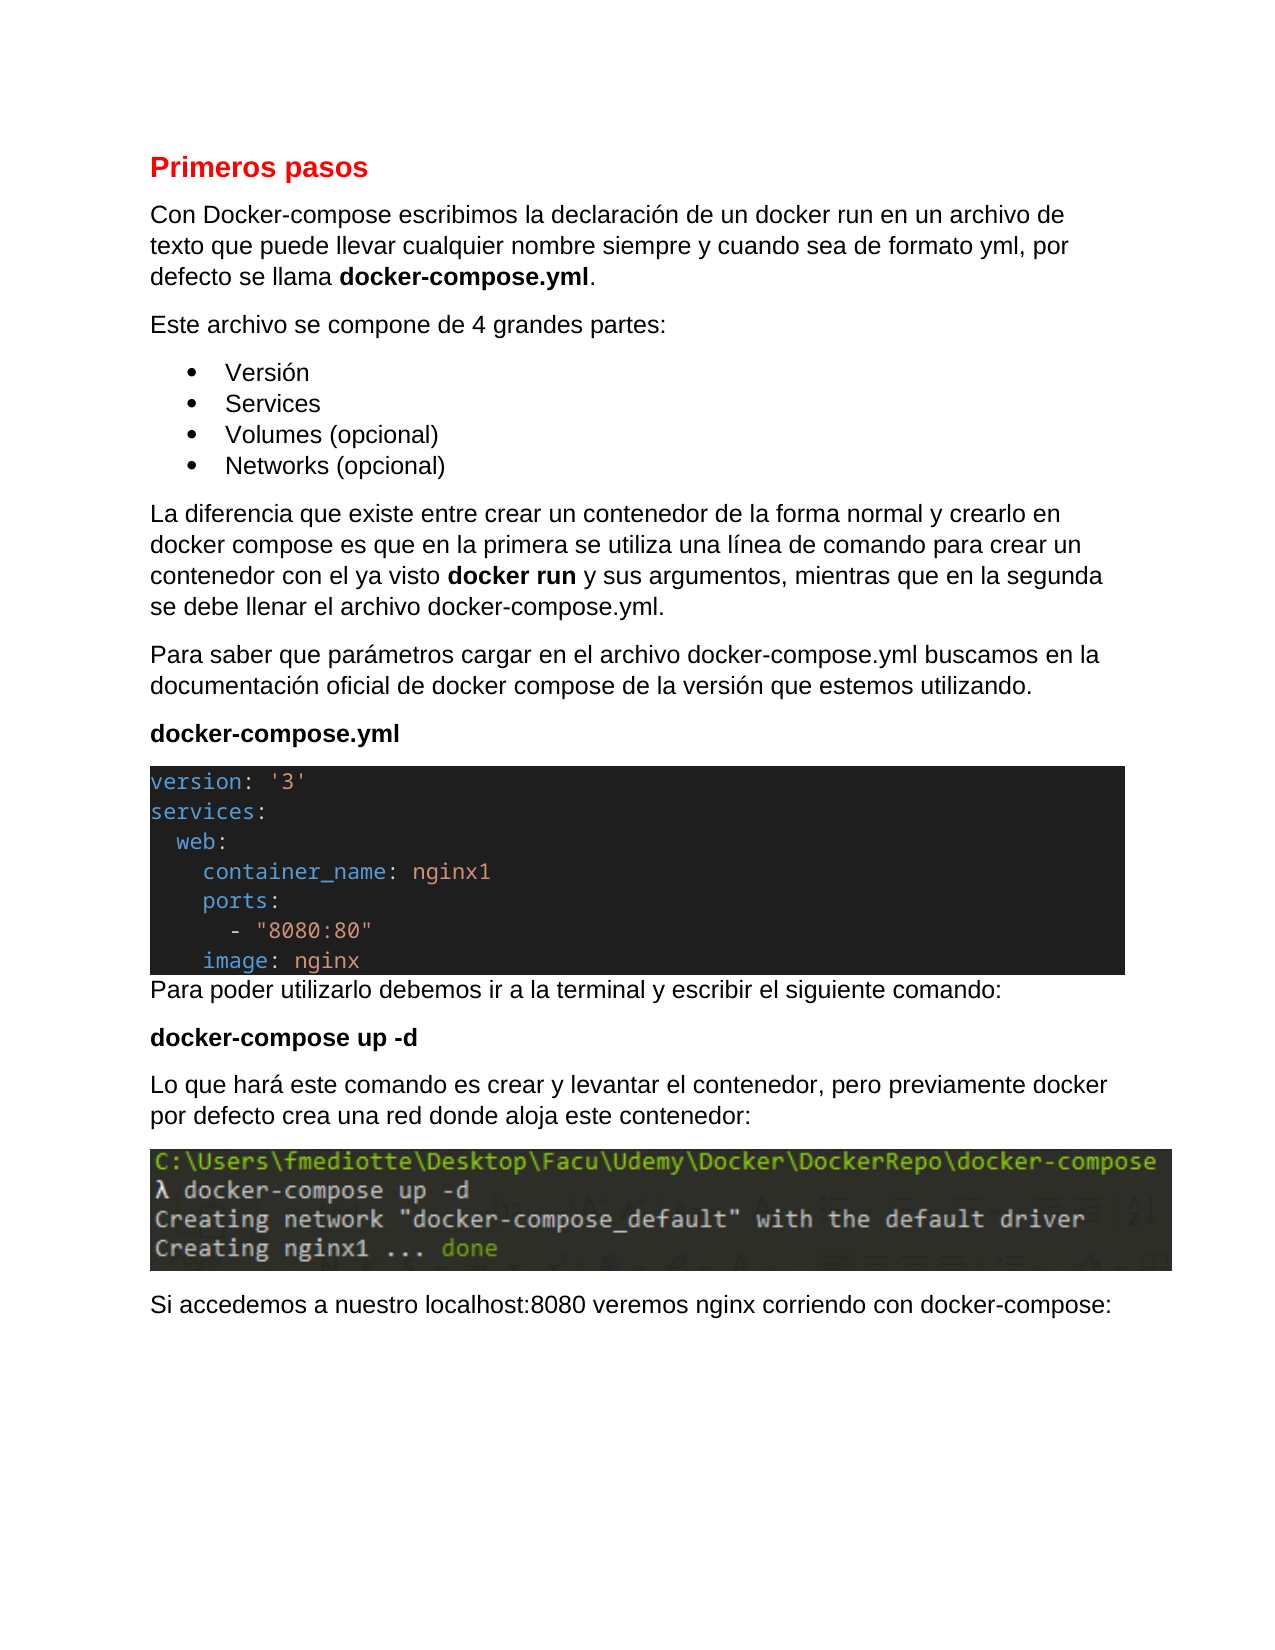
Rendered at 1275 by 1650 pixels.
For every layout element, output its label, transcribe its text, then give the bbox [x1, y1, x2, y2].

text Si accedemos a nuestro localhost:8080 veremos nginx corriendo con docker-compose: [150, 1289, 1125, 1318]
text web: [150, 826, 1125, 856]
text version: '3' [150, 766, 1125, 796]
picture [150, 1149, 1172, 1271]
list Networks (opcional) [187, 451, 1125, 480]
text container_name: nginx1 [150, 856, 1125, 886]
text docker-compose up -d [150, 1023, 1125, 1051]
text Lo que hará este comando es crear y levantar el contenedor, pero previamente docker por defecto crea una red donde aloja este contenedor: [150, 1070, 1125, 1130]
text Para saber que parámetros cargar en el archivo docker-compose.yml buscamos en la documentación oficial de docker compose de la versión que estemos utilizando. [150, 640, 1125, 700]
text Este archivo se compone de 4 grandes partes: [150, 310, 1125, 339]
text Para poder utilizarlo debemos ir a la terminal y escribir el siguiente comando: [150, 975, 1125, 1004]
text - "8080:80" [150, 915, 1125, 945]
list Volumes (opcional) [187, 420, 1125, 449]
text docker-compose.yml [150, 719, 1125, 747]
text image: nginx [150, 945, 1125, 975]
text ports: [150, 886, 1125, 915]
list Services [187, 389, 1125, 418]
text La diferencia que existe entre crear un contenedor de la forma normal y crearlo en docker compose es que en la primera se utiliza una línea de comando para crear un contenedor con el ya visto docker run y sus argumentos, mientras que en la segunda se debe llenar el archivo docker-compose.yml. [150, 499, 1125, 621]
subtitle Primeros pasos [150, 150, 1125, 183]
text Con Docker-compose escribimos la declaración de un docker run en un archivo de texto que puede llevar cualquier nombre siempre y cuando sea de formato yml, por defecto se llama docker-compose.yml. [150, 200, 1125, 291]
text services: [150, 796, 1125, 826]
list Versión [187, 358, 1125, 387]
